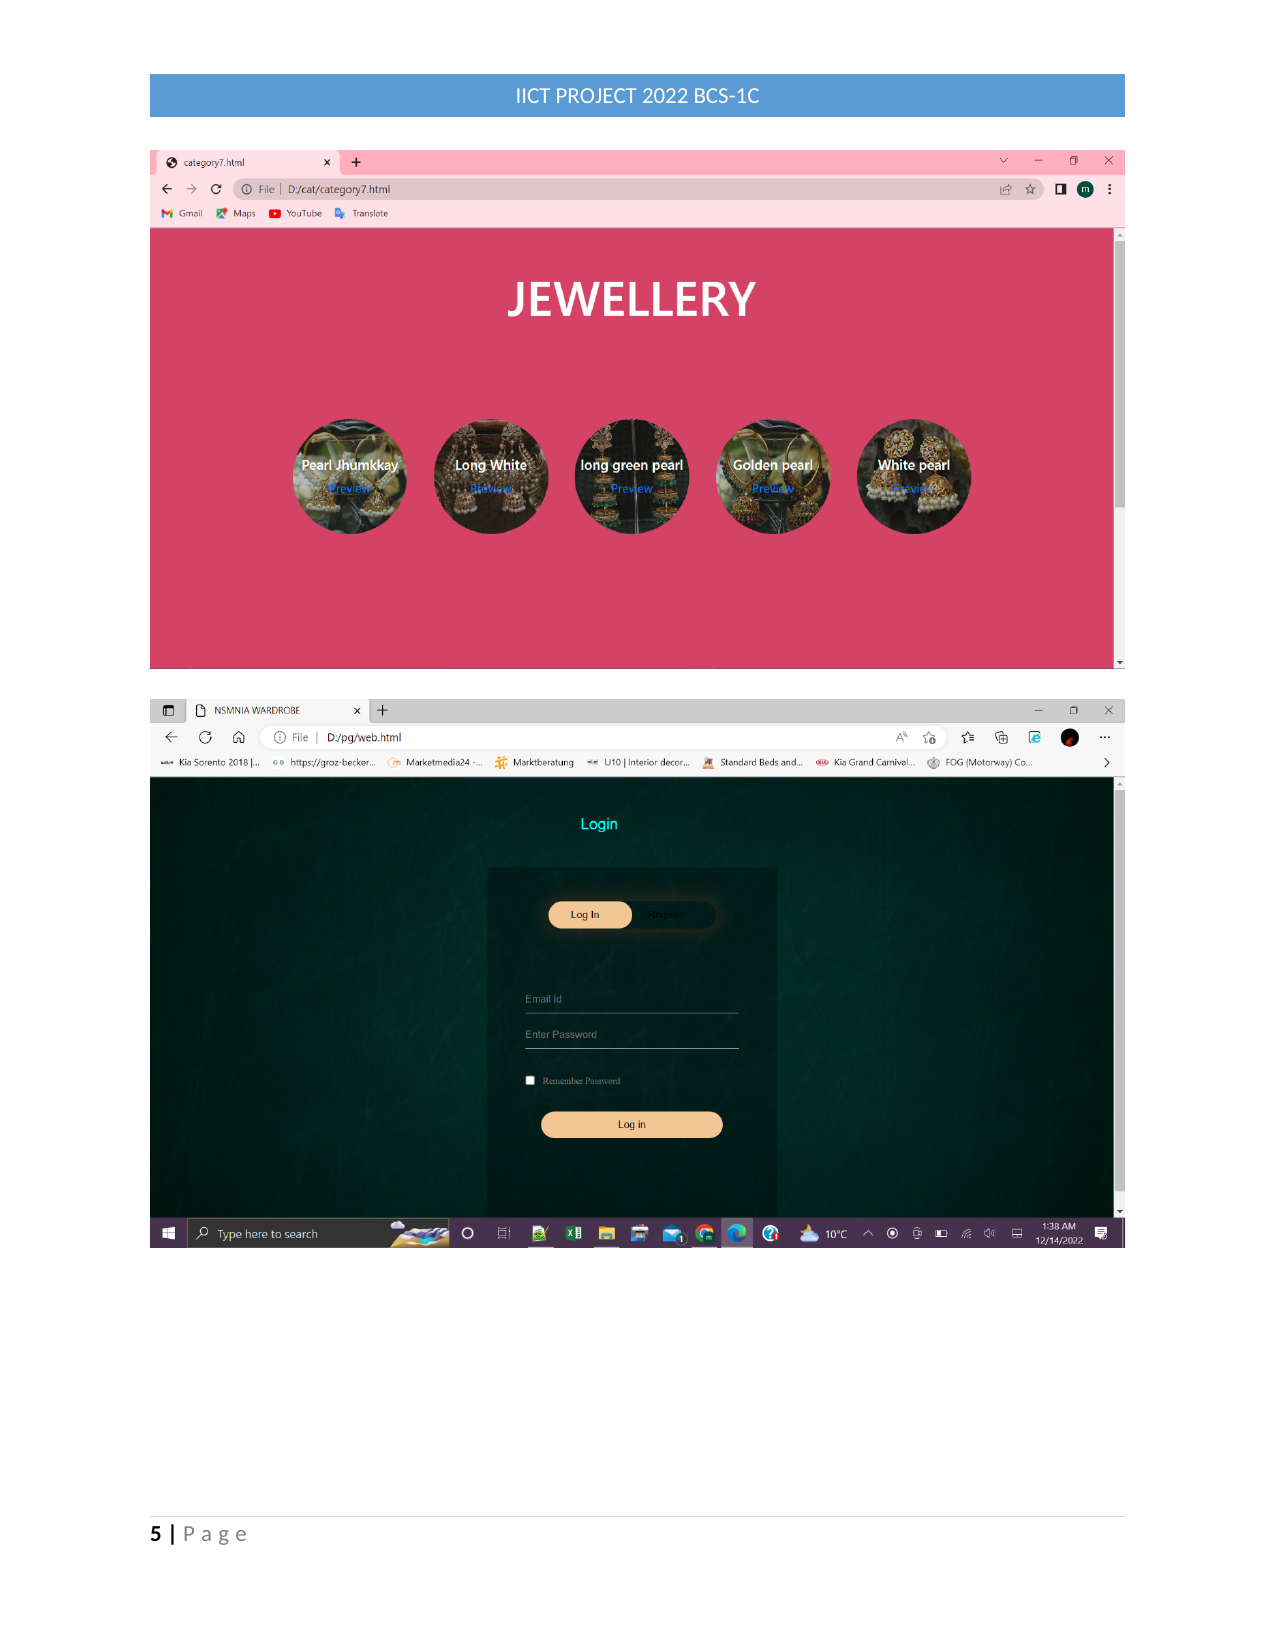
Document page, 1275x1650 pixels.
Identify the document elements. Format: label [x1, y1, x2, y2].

picture [150, 699, 1125, 1248]
picture [150, 150, 1125, 669]
